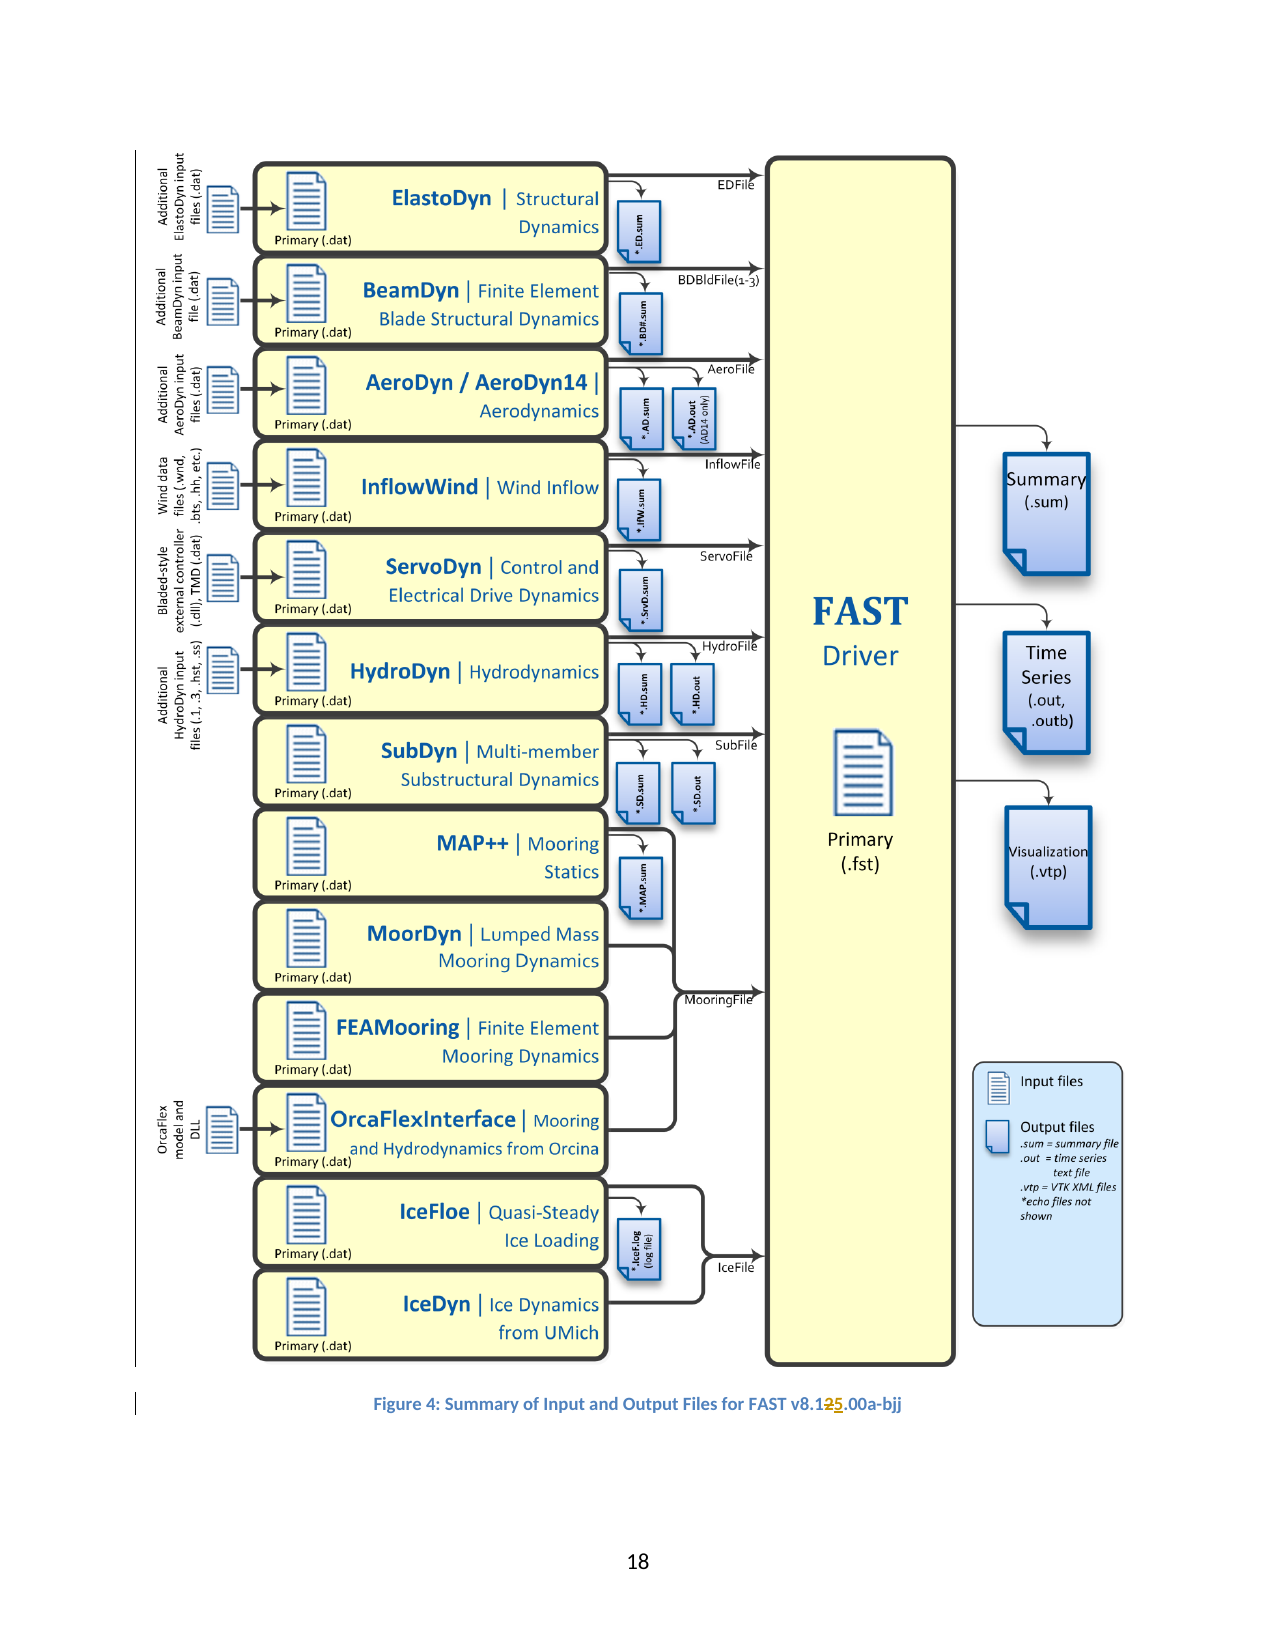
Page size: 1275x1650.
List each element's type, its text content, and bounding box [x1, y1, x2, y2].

text Figure 4: Summary of Input and Output Files for FAST v8.1.00a-bjj [150, 1392, 1125, 1415]
picture [150, 150, 1125, 1367]
